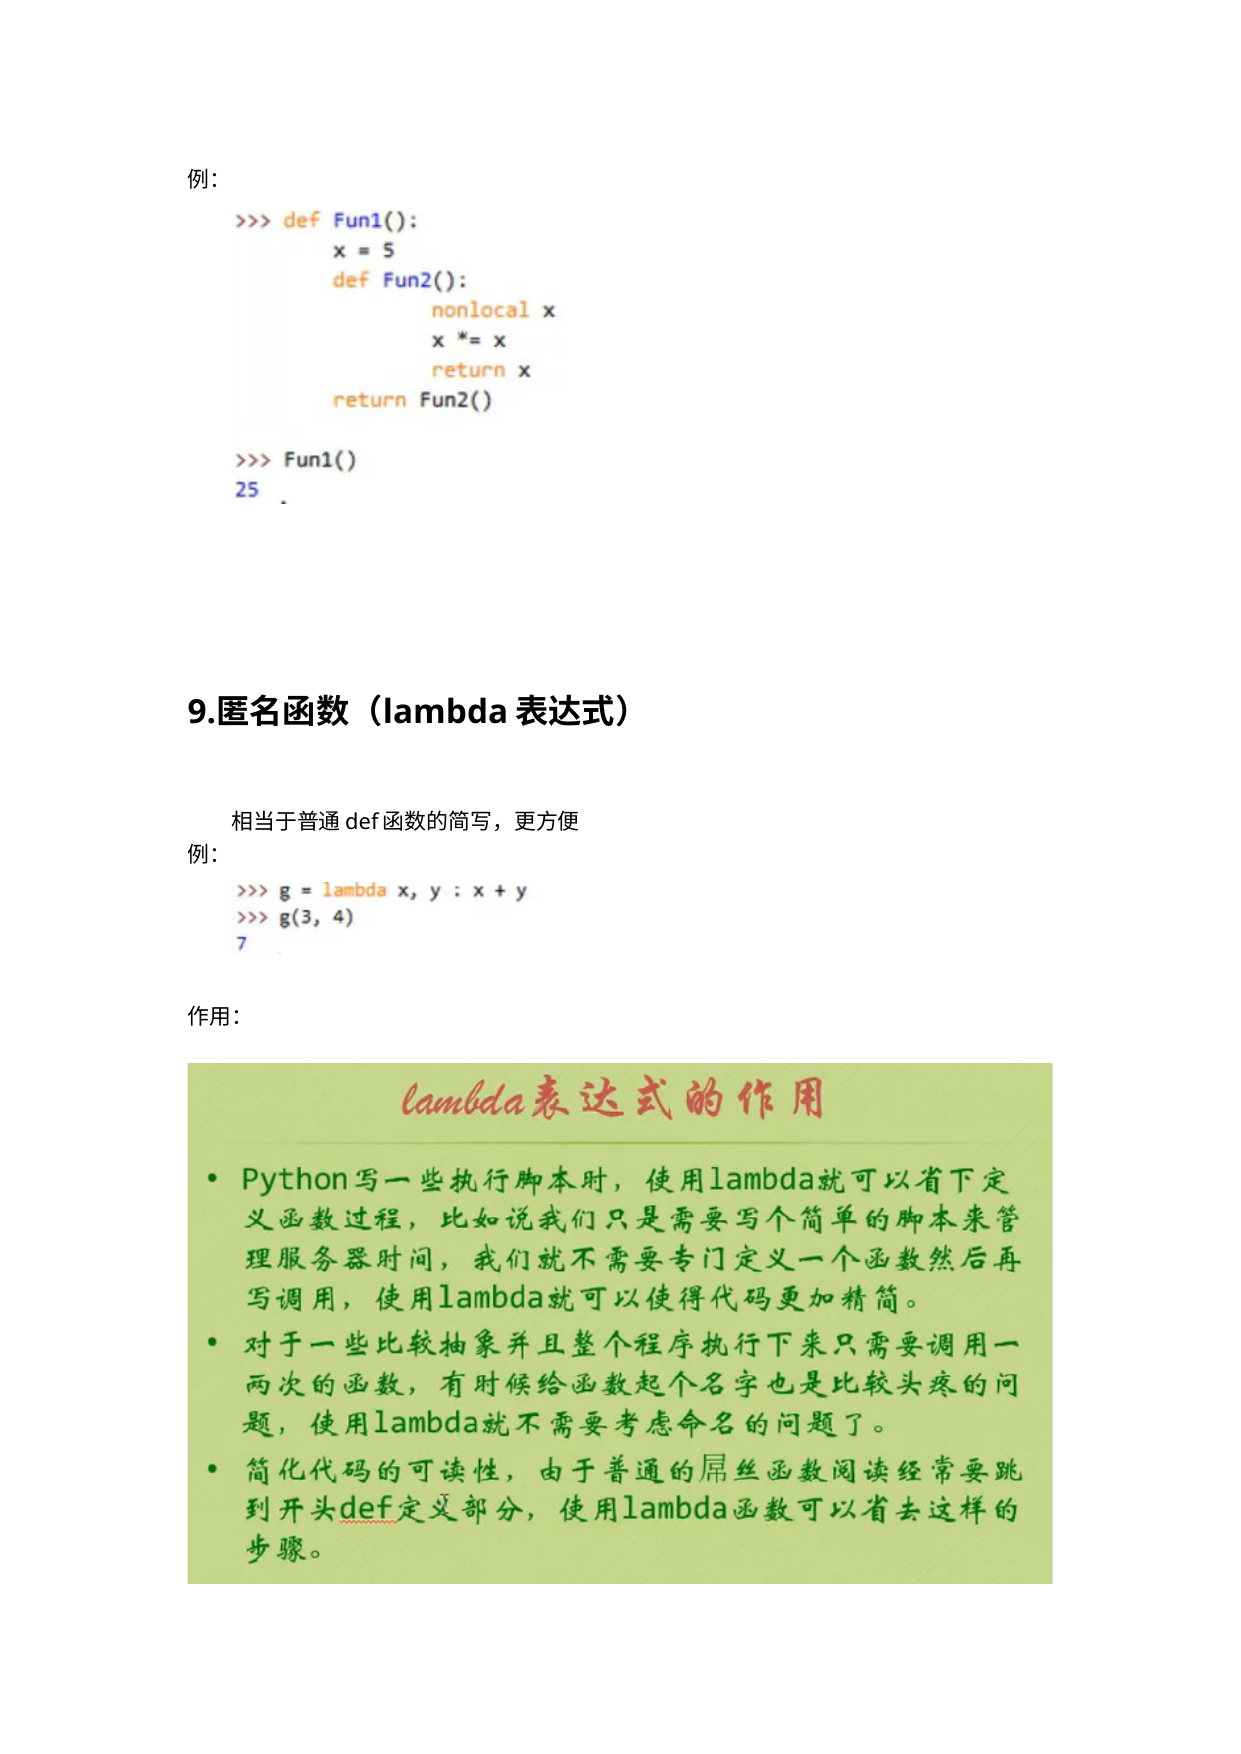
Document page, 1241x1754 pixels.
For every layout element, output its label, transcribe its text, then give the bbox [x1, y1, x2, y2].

text 例： [187, 836, 1053, 869]
subtitle 9.匿名函数（lambda表达式） [187, 677, 1053, 742]
text 例： [187, 162, 1053, 194]
picture [187, 1063, 1053, 1584]
text 作用： [187, 999, 1053, 1031]
picture [231, 210, 593, 504]
picture [231, 882, 558, 954]
text 相当于普通def函数的简写，更方便 [187, 804, 1053, 836]
